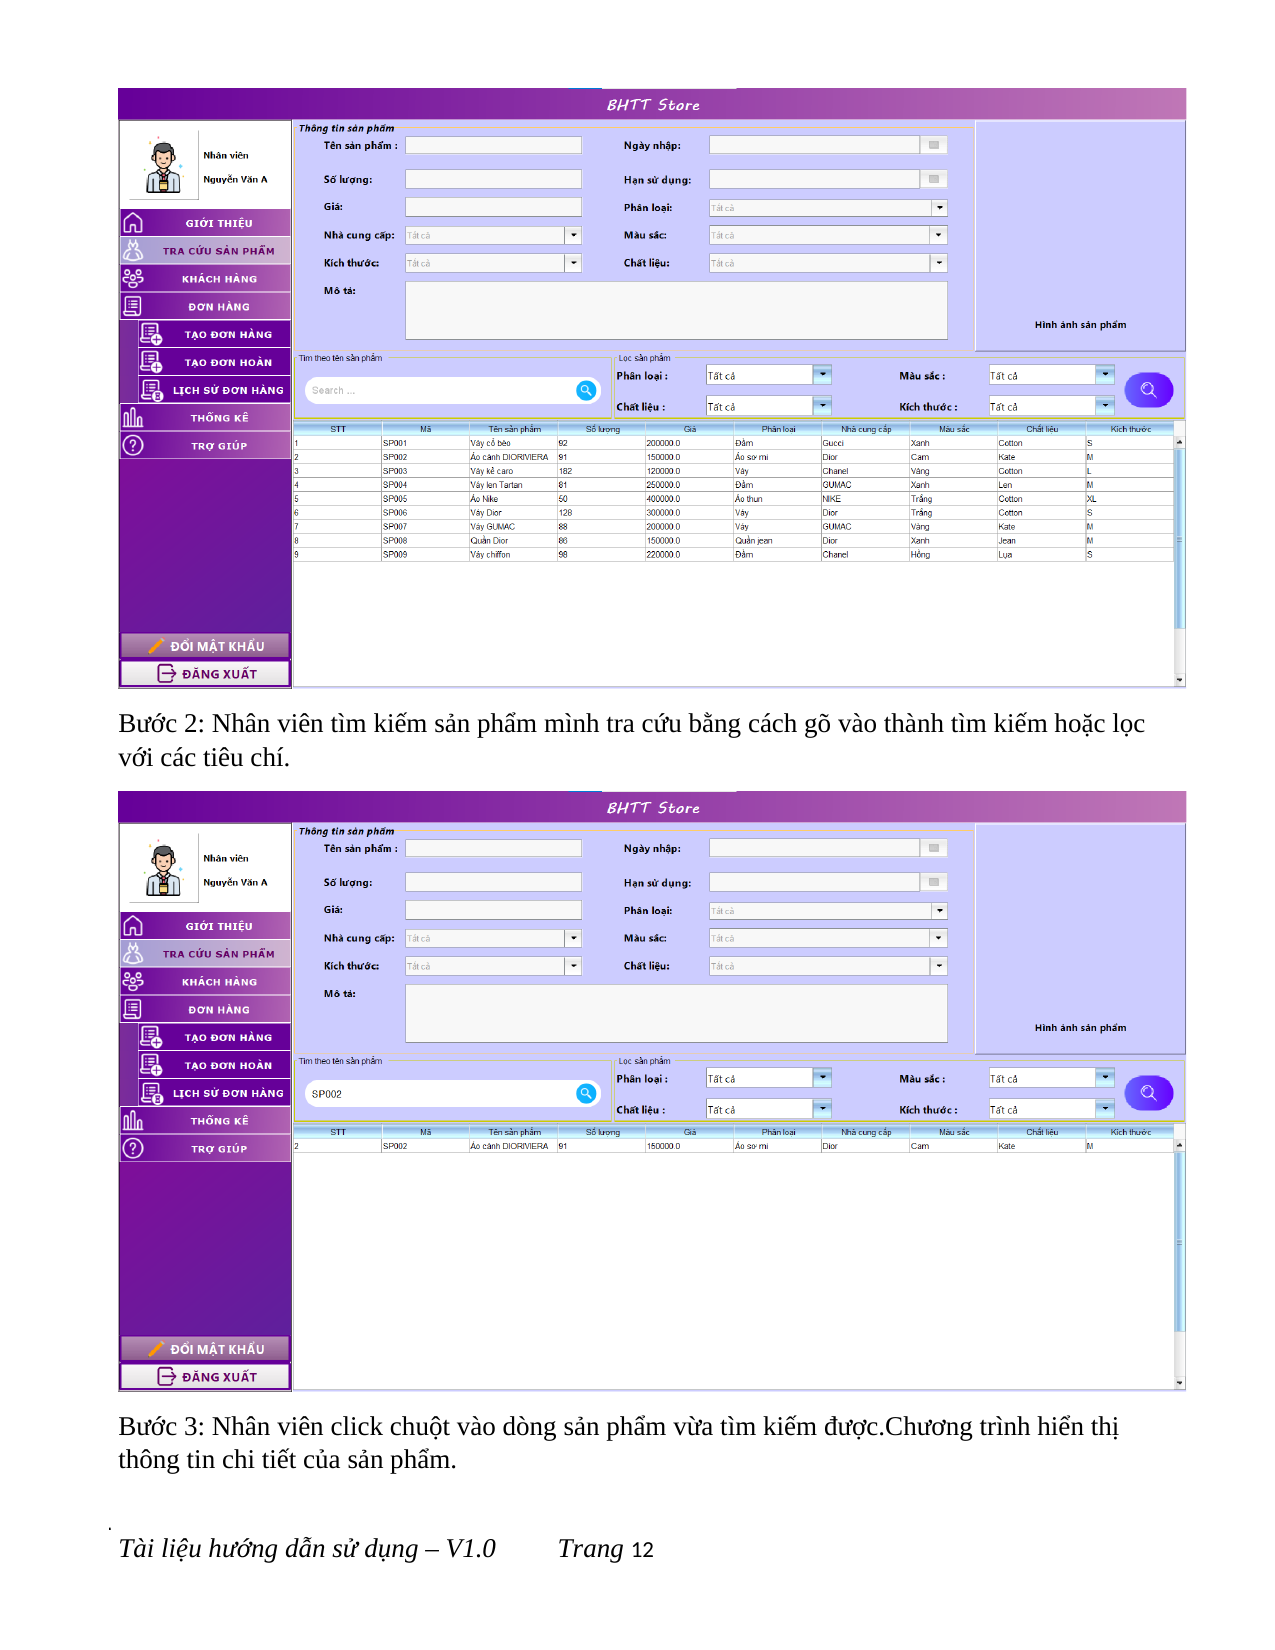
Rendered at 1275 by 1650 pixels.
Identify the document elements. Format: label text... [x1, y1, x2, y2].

text Bước 3: Nhân viên click chuột vào dòng sản phẩm vừa tìm kiếm được.Chương trình hiển thị thông tin chi tiết của sản phẩm. [118, 1410, 1186, 1475]
picture [118, 791, 1187, 1392]
picture [118, 88, 1187, 689]
text Bước 2: Nhân viên tìm kiếm sản phẩm mình tra cứu bằng cách gõ vào thành tìm kiếm hoặc lọc với các tiêu chí. [118, 707, 1186, 772]
